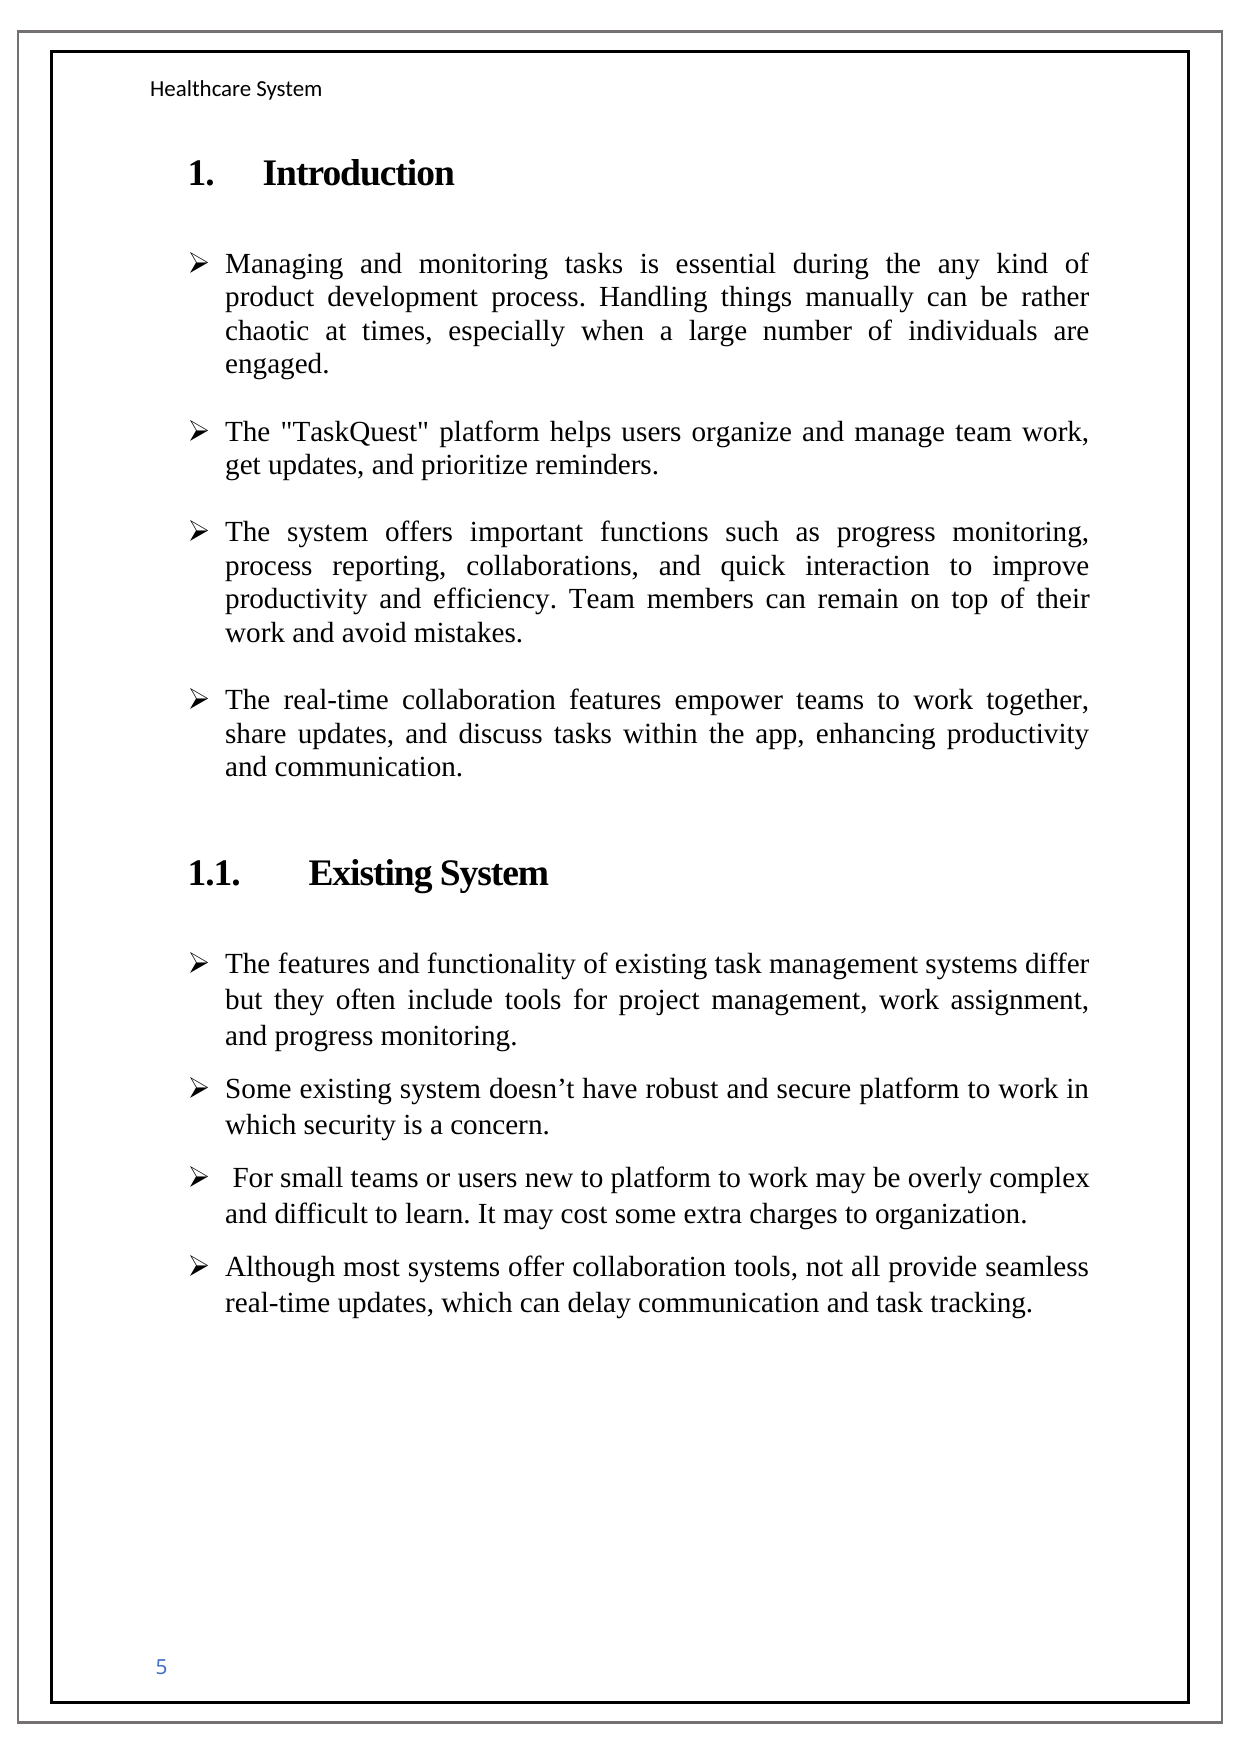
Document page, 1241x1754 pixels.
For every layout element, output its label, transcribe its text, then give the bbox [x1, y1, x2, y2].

list The system offers important functions such as progress monitoring, process reporting, collaborations, and quick interaction to improve productivity and efficiency. Team members can remain on top of their work and avoid mistakes. [187, 514, 1090, 649]
list The "TaskQuest" platform helps users organize and manage team work, get updates, and prioritize reminders. [187, 414, 1090, 481]
list For small teams or users new to platform to work may be overly complex and difficult to learn. It may cost some extra charges to organization. [187, 1160, 1090, 1230]
title Introduction [187, 150, 1090, 193]
list Although most systems offer collaboration tools, not all provide seamless real-time updates, which can delay communication and task tracking. [187, 1249, 1090, 1319]
list The real-time collaboration features empower teams to work together, share updates, and discuss tasks within the app, enhancing productivity and communication. [187, 682, 1090, 783]
list Some existing system doesn’t have robust and secure platform to work in which security is a concern. [187, 1071, 1090, 1141]
list The features and functionality of existing task management systems differ but they often include tools for project management, work assignment, and progress monitoring. [187, 946, 1090, 1052]
title Existing System [187, 850, 1090, 893]
list Managing and monitoring tasks is essential during the any kind of product development process. Handling things manually can be rather chaotic at times, especially when a large number of individuals are engaged. [187, 246, 1090, 380]
